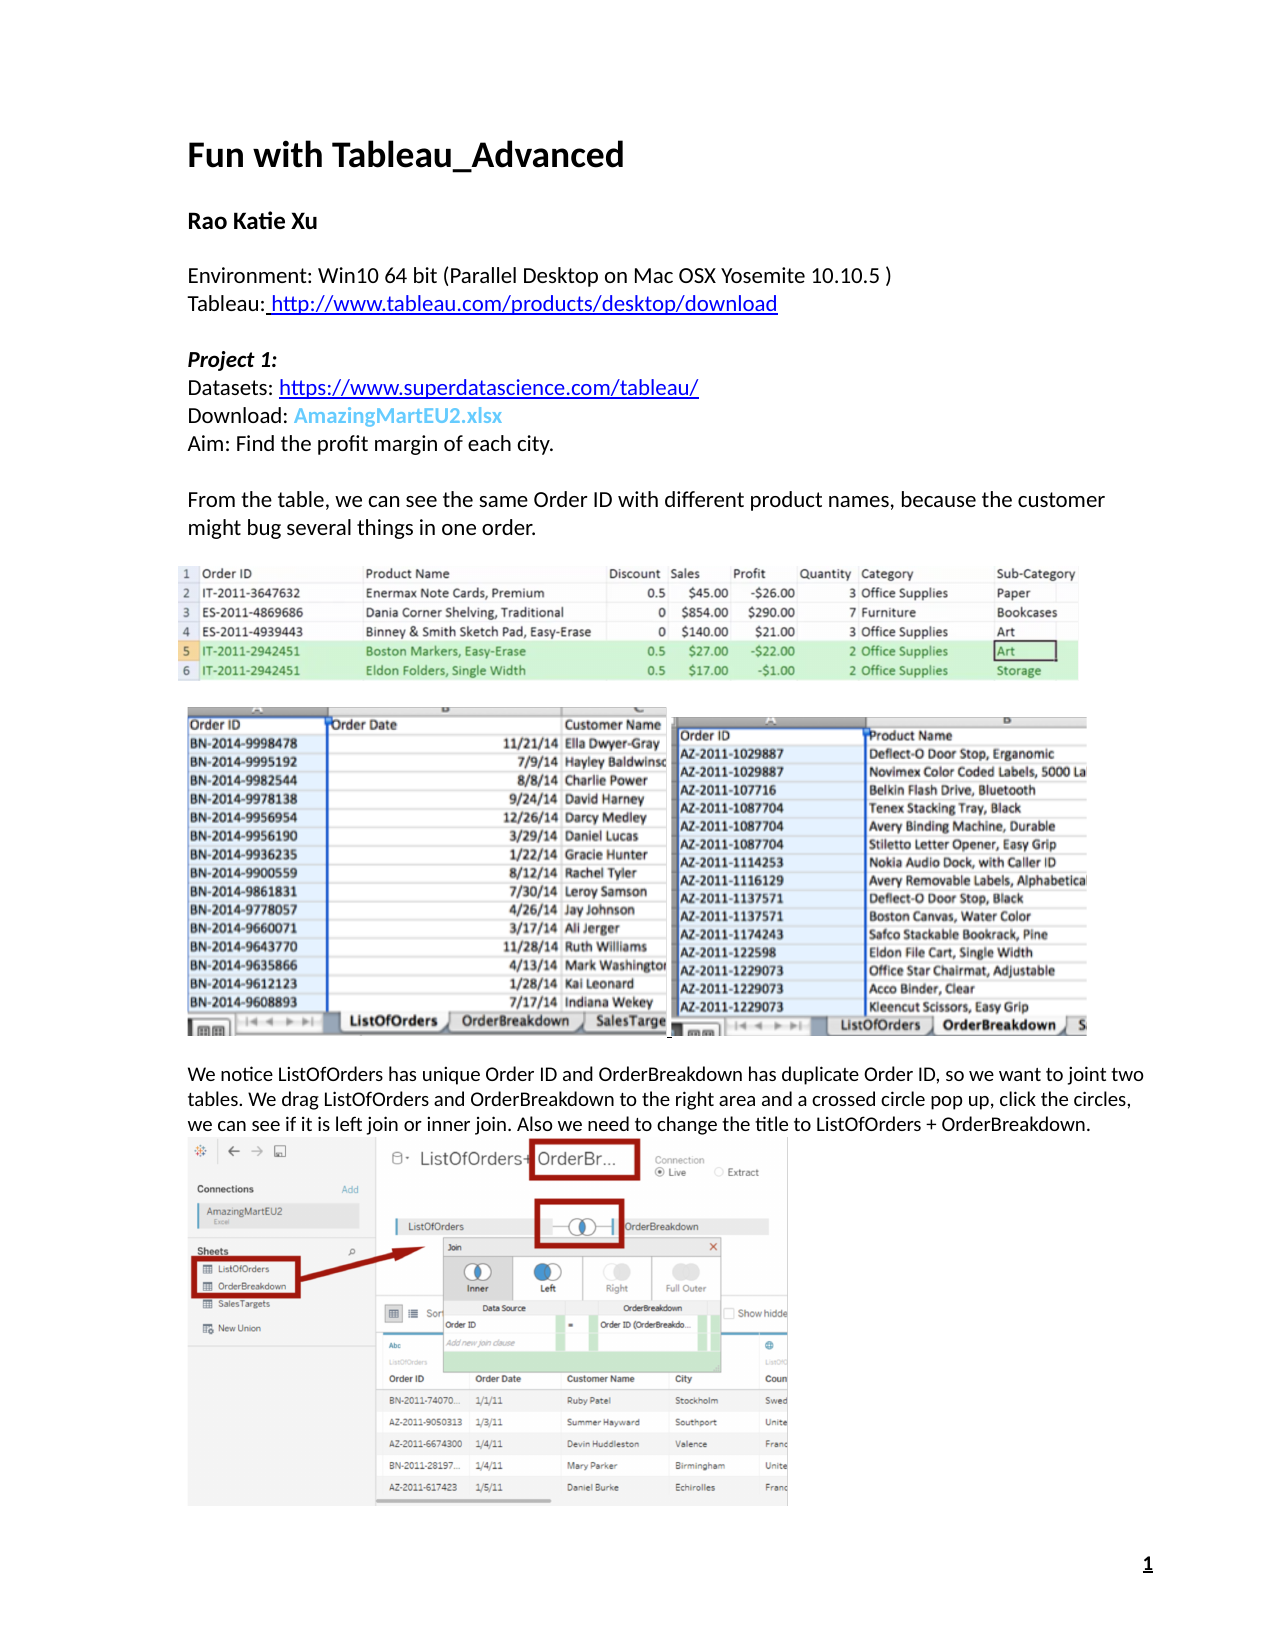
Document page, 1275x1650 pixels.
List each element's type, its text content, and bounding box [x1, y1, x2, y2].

text Project 1: [187, 345, 1153, 373]
picture [187, 706, 667, 1036]
text Aim: Find the profit margin of each city. [187, 429, 1153, 457]
picture [187, 1137, 788, 1506]
text Download: AmazingMartEU2.xlsx [187, 401, 1153, 429]
text Tableau: http://www.tableau.com/products/desktop/download [187, 289, 1153, 317]
text Environment: Win10 64 bit (Parallel Desktop on Mac OSX Yosemite 10.10.5 ) [187, 261, 1153, 289]
text Fun with Tableau_Advanced [187, 131, 1153, 177]
text Datasets: https://www.superdatascience.com/tableau/ [187, 373, 1153, 401]
text We notice ListOfOrders has unique Order ID and OrderBreakdown has duplicate Order ID, so we want to joint two tables. We drag ListOfOrders and OrderBreakdown to the right area and a crossed circle pop up, click the circles, we can see if it is left join or inner join. Also we need to change the title to ListOfOrders + OrderBreakdown. [187, 1061, 1153, 1137]
text From the table, we can see the same Order ID with different product names, because the customer might bug several things in one order. [187, 485, 1153, 541]
picture [671, 716, 1087, 1036]
text Rao Katie Xu [187, 205, 1153, 236]
picture [178, 566, 1079, 681]
